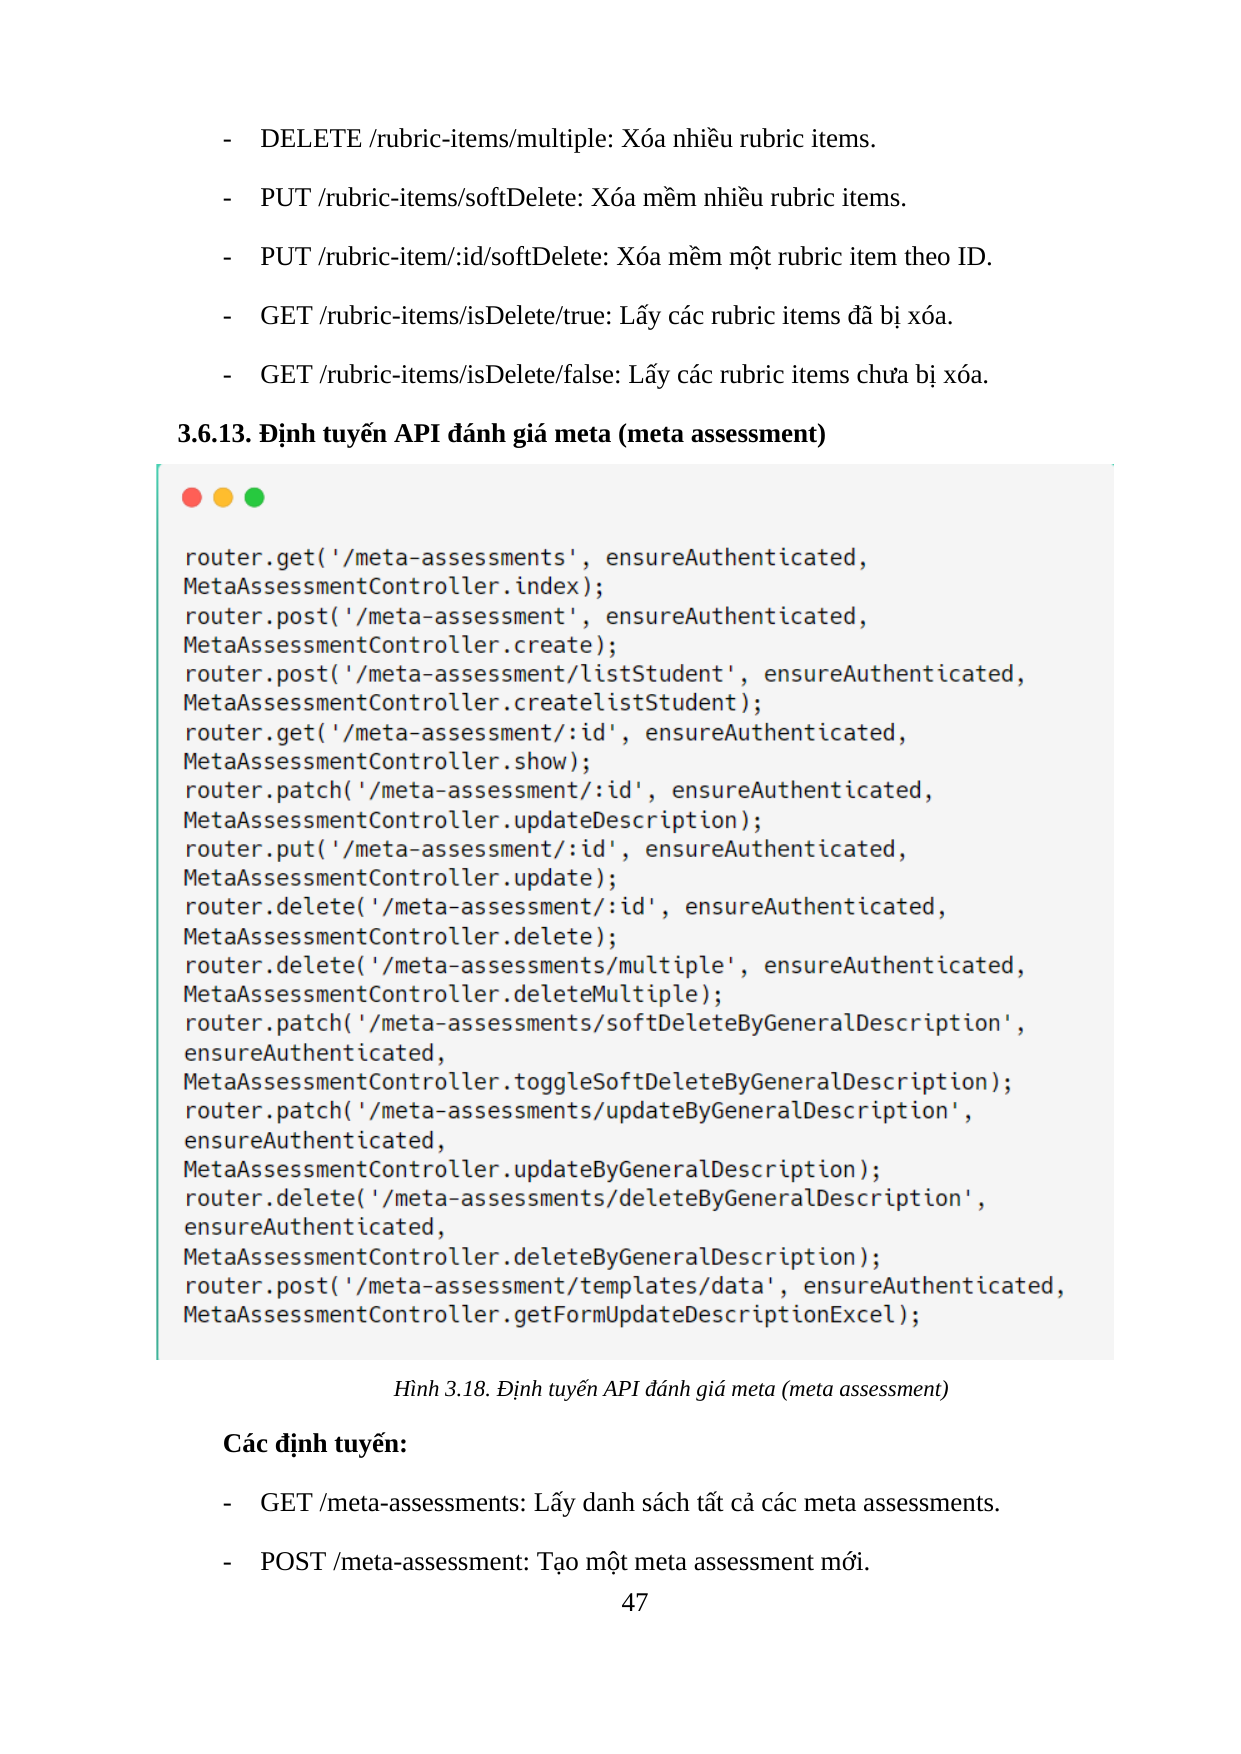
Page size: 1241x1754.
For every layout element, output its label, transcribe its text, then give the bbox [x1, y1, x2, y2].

subtitle Định tuyến API đánh giá meta (meta assessment) [177, 417, 1122, 449]
text Hình 3.18. Định tuyến API đánh giá meta (meta assessment) [148, 1375, 1122, 1401]
list POST /meta-assessment: Tạo một meta assessment mới. [223, 1545, 1122, 1576]
list DELETE /rubric-items/multiple: Xóa nhiều rubric items. [223, 122, 1122, 153]
list GET /rubric-items/isDelete/true: Lấy các rubric items đã bị xóa. [223, 299, 1122, 330]
list GET /meta-assessments: Lấy danh sách tất cả các meta assessments. [223, 1486, 1122, 1517]
list PUT /rubric-item/:id/softDelete: Xóa mềm một rubric item theo ID. [223, 240, 1122, 271]
text Các định tuyến: [148, 1427, 1122, 1458]
list GET /rubric-items/isDelete/false: Lấy các rubric items chưa bị xóa. [223, 358, 1122, 389]
picture [156, 464, 1114, 1360]
list PUT /rubric-items/softDelete: Xóa mềm nhiều rubric items. [223, 181, 1122, 212]
